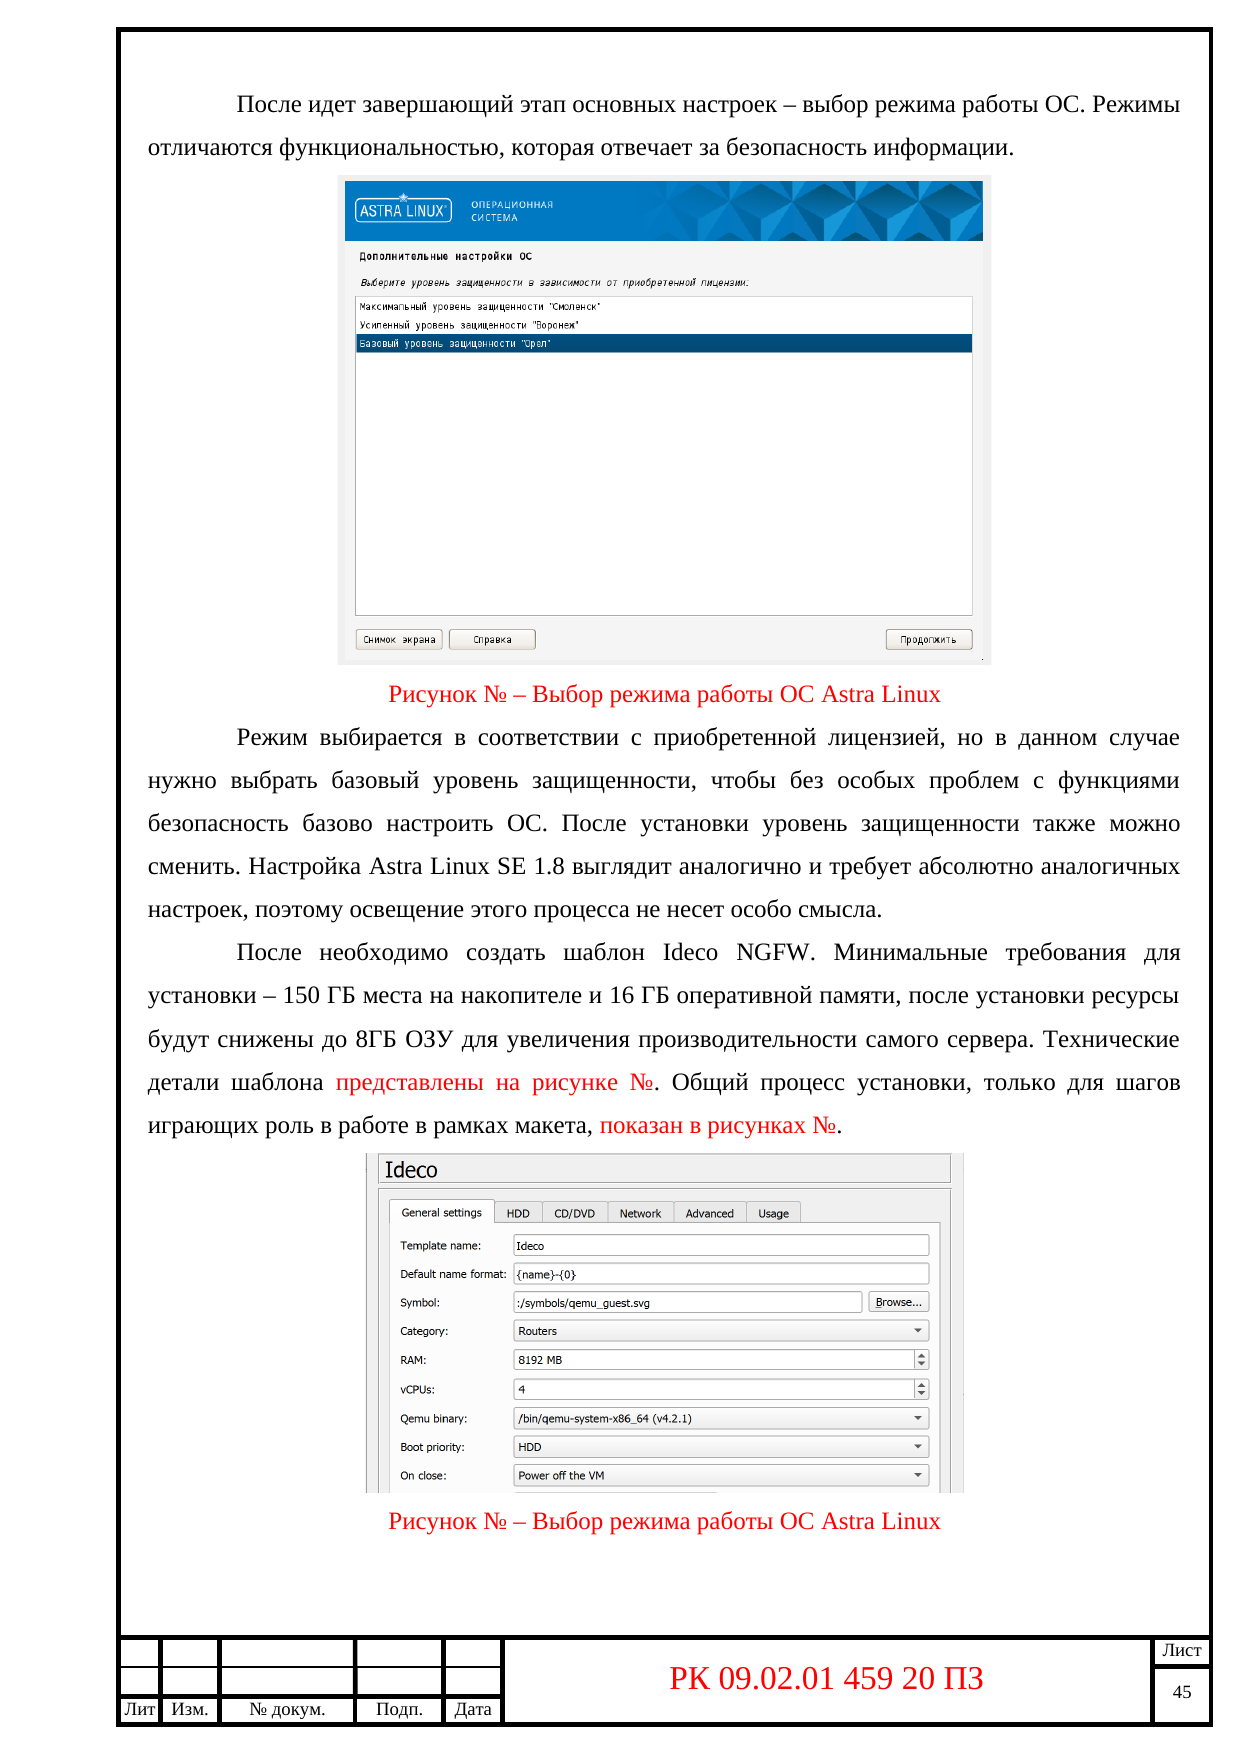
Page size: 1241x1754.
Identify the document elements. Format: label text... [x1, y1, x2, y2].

text Рисунок № – Выбор режима работы ОС Astra Linux [148, 679, 1181, 707]
text После идет завершающий этап основных настроек – выбор режима работы ОС. Режимы отличаются функциональностью, которая отвечает за безопасность информации. [148, 89, 1181, 161]
picture [365, 1153, 964, 1493]
text Режим выбирается в соответствии с приобретенной лицензией, но в данном случае нужно выбрать базовый уровень защищенности, чтобы без особых проблем с функциями безопасность базово настроить ОС. После установки уровень защищенности также можно сменить. Настройка Astra Linux SE 1.8 выглядит аналогично и требует абсолютно аналогичных настроек, поэтому освещение этого процесса не несет особо смысла. [148, 722, 1181, 923]
text После необходимо создать шаблон Ideco NGFW. Минимальные требования для установки – 150 ГБ места на накопителе и 16 ГБ оперативной памяти, после установки ресурсы будут снижены до 8ГБ ОЗУ для увеличения производительности самого сервера. Технические детали шаблона представлены на рисунке №. Общий процесс установки, только для шагов играющих роль в работе в рамках макета, показан в рисунках №. [148, 937, 1181, 1139]
picture [337, 175, 992, 665]
text Рисунок № – Выбор режима работы ОС Astra Linux [148, 1506, 1181, 1535]
